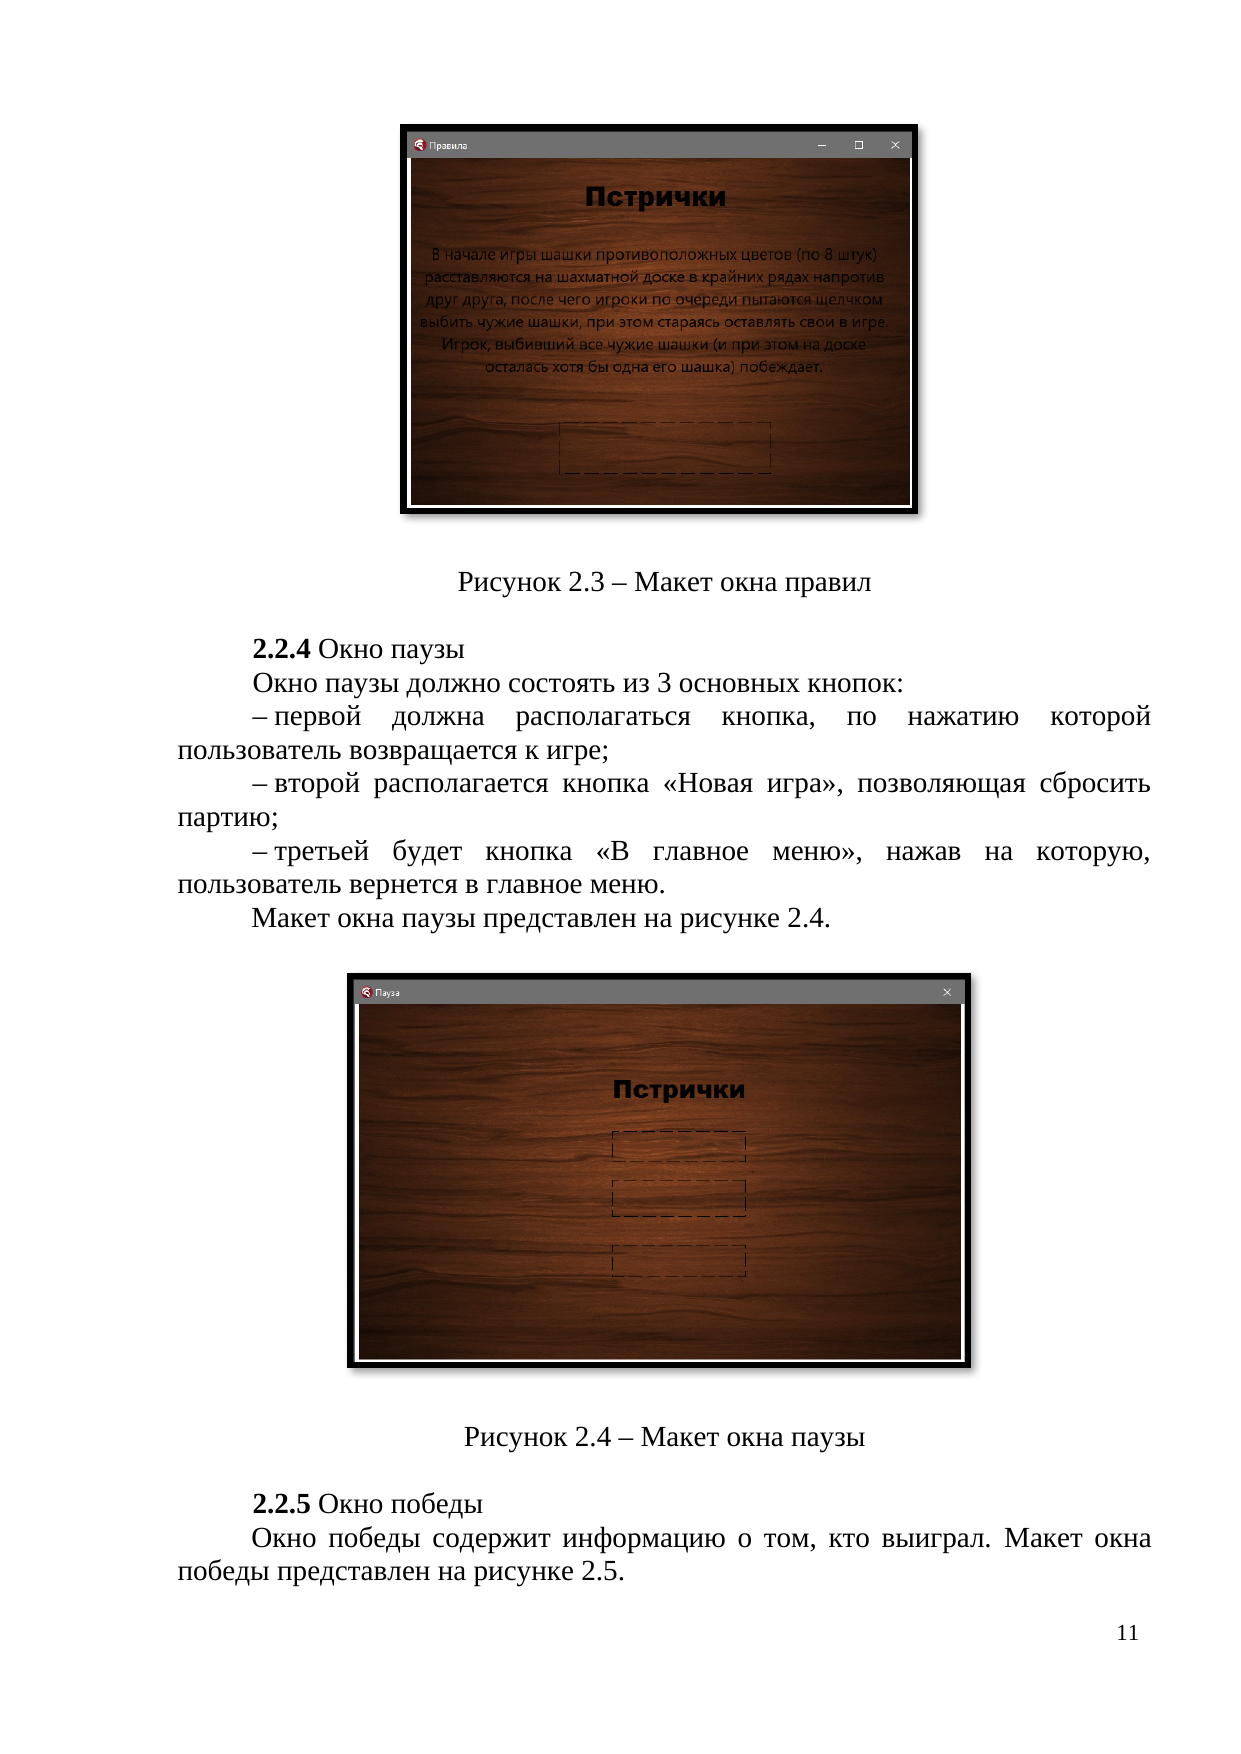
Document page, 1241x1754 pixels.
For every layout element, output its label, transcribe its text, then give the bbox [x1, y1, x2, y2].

text Окно паузы должно состоять из 3 основных кнопок: [177, 665, 1152, 698]
list первой должна располагаться кнопка, по нажатию которой пользователь возвращается к игре; [177, 698, 1152, 766]
list третьей будет кнопка «В главное меню», нажав на которую, пользователь вернется в главное меню. [177, 833, 1152, 900]
text Окно победы содержит информацию о том, кто выиграл. Макет окна победы представлен на рисунке 2.5. [177, 1520, 1152, 1587]
picture [353, 979, 965, 1362]
text Рисунок 2.3 – Макет окна правил [177, 564, 1152, 598]
picture [407, 131, 912, 508]
text 2.2.4 Окно паузы [177, 631, 1152, 665]
text Макет окна паузы представлен на рисунке 2.4. [177, 900, 1152, 933]
list второй располагается кнопка «Новая игра», позволяющая сбросить партию; [177, 766, 1152, 833]
text Рисунок 2.4 – Макет окна паузы [177, 1419, 1152, 1453]
text 2.2.5 Окно победы [177, 1486, 1152, 1520]
